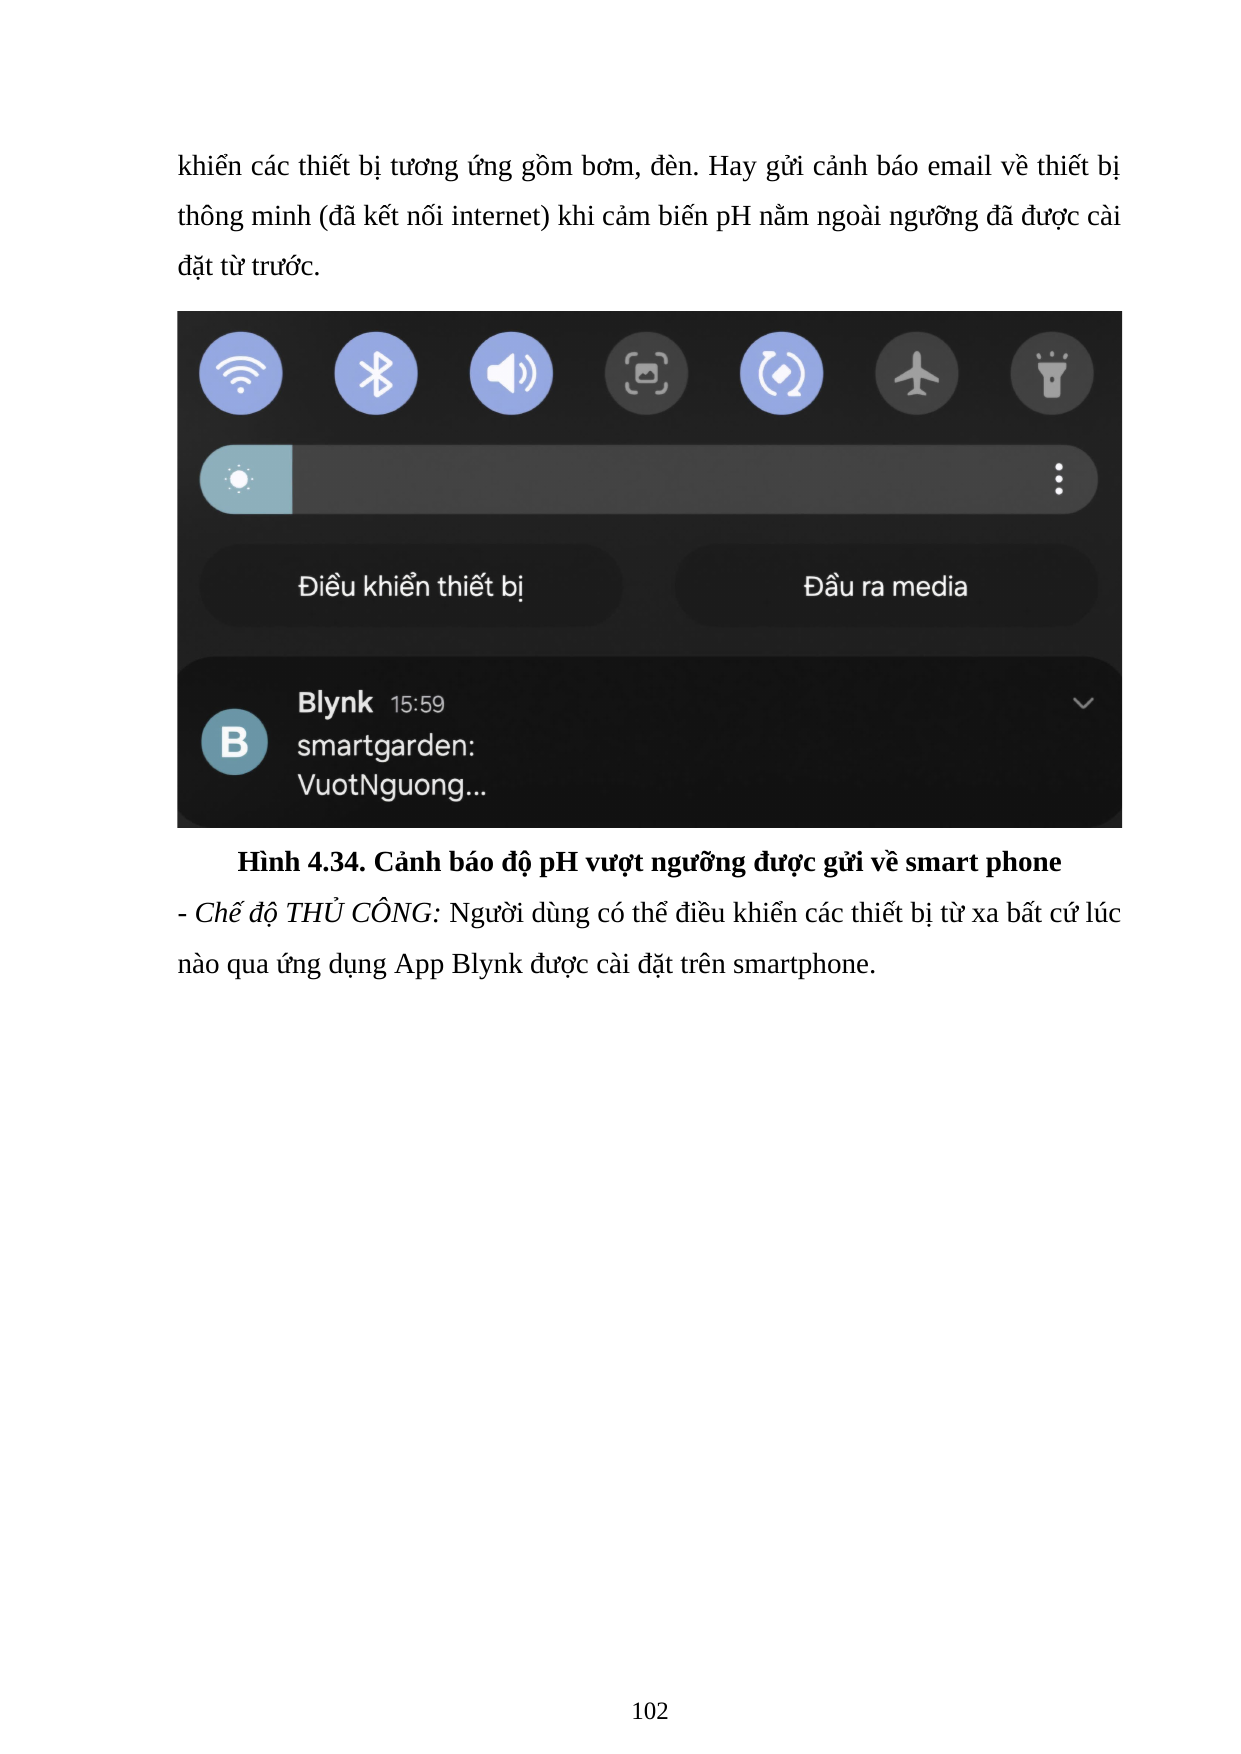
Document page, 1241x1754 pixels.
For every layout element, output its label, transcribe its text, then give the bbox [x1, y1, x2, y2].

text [177, 148, 1122, 282]
picture [177, 311, 1123, 828]
text Hình 4.34. Cảnh báo độ pH vượt ngưỡng được gửi về smart phone [177, 844, 1122, 878]
text - Chế độ THỦ CÔNG: Người dùng có thể điều khiển các thiết bị từ xa bất cứ lúc nào qua ứng dụng App Blynk được cài đặt trên smartphone. [177, 895, 1122, 979]
